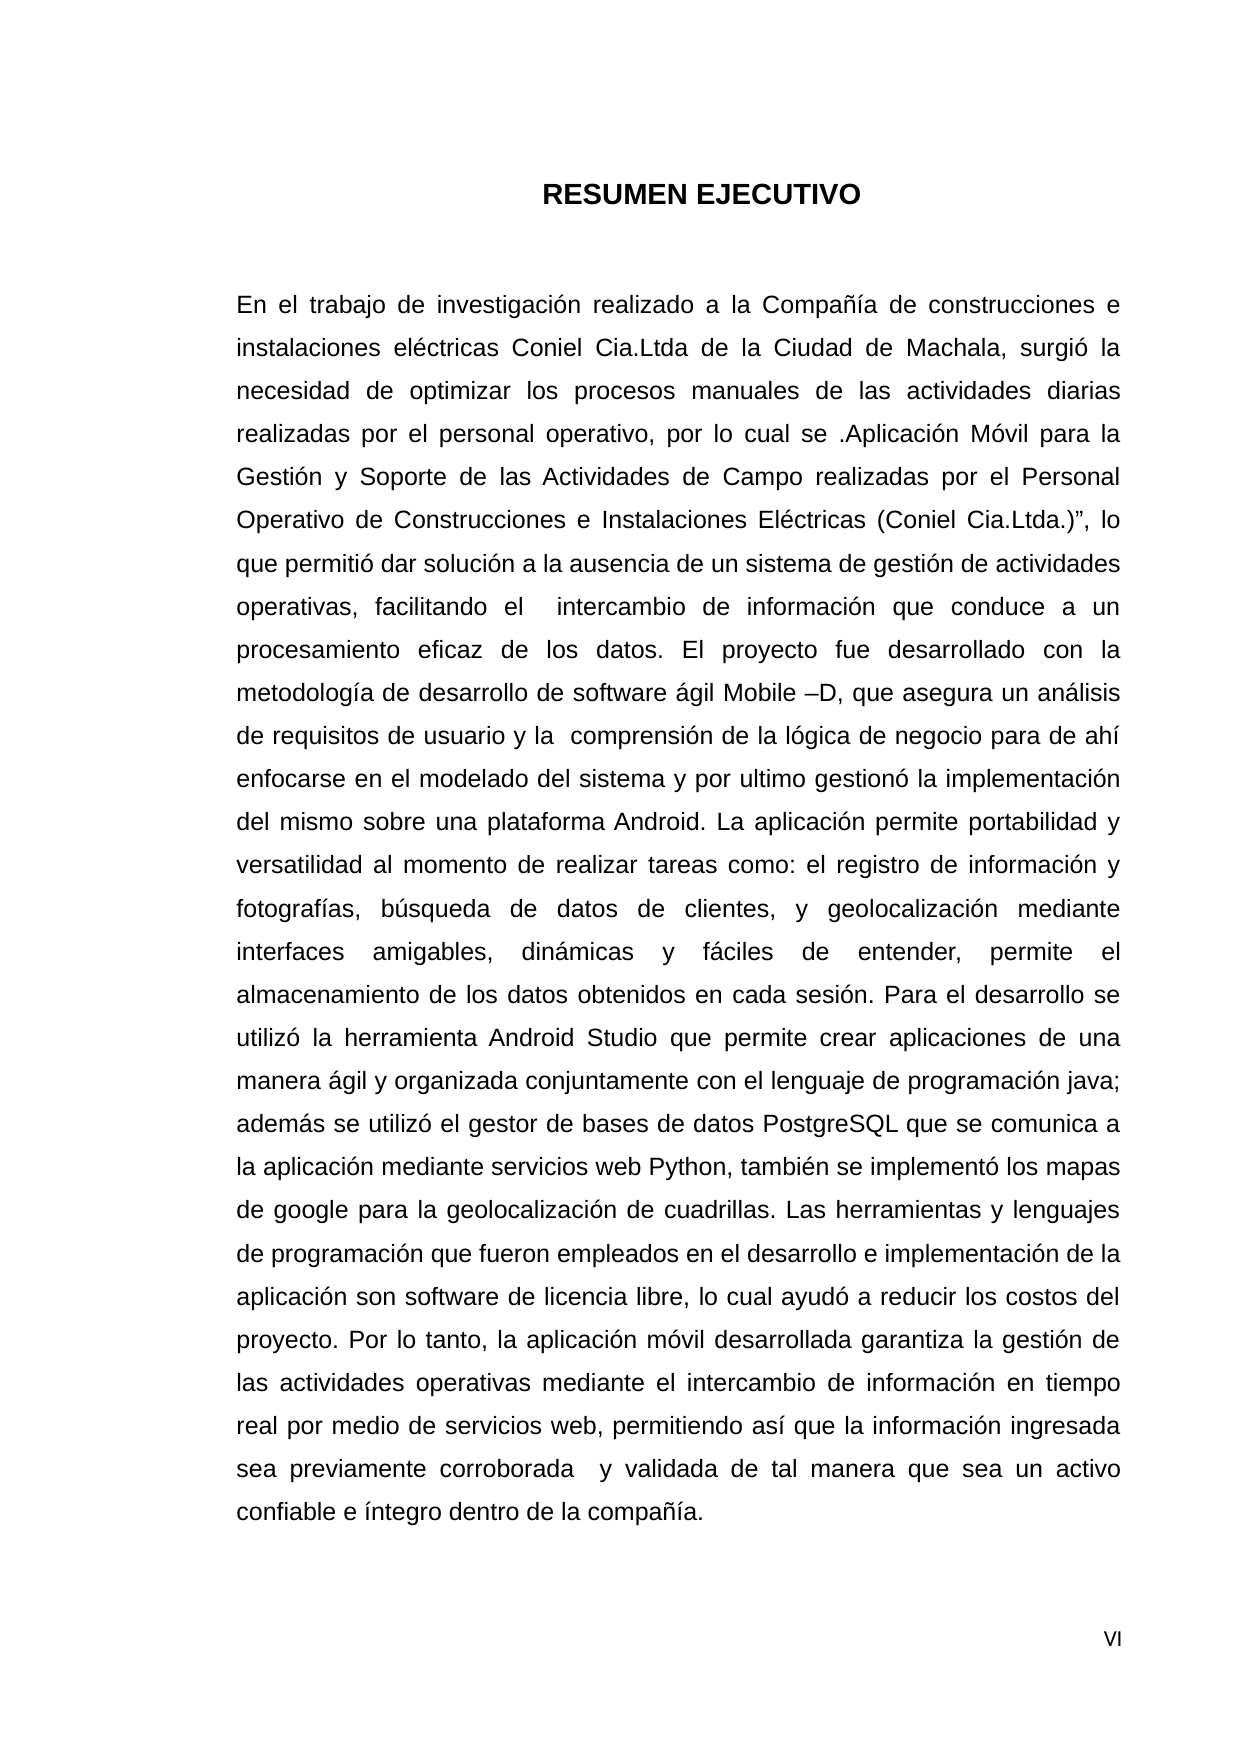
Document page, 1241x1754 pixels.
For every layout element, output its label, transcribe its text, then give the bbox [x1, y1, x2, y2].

text En el trabajo de investigación realizado a la Compañía de construcciones e instalaciones eléctricas Coniel Cia.Ltda de la Ciudad de Machala, surgió la necesidad de optimizar los procesos manuales de las actividades diarias realizadas por el personal operativo, por lo cual se .Aplicación Móvil para la Gestión y Soporte de las Actividades de Campo realizadas por el Personal Operativo de Construcciones e Instalaciones Eléctricas (Coniel Cia.Ltda.)”, lo que permitió dar solución a la ausencia de un sistema de gestión de actividades operativas, facilitando el intercambio de información que conduce a un procesamiento eficaz de los datos. El proyecto fue desarrollado con la metodología de desarrollo de software ágil Mobile –D, que asegura un análisis de requisitos de usuario y la comprensión de la lógica de negocio para de ahí enfocarse en el modelado del sistema y por ultimo gestionó la implementación del mismo sobre una plataforma Android. La aplicación permite portabilidad y versatilidad al momento de realizar tareas como: el registro de información y fotografías, búsqueda de datos de clientes, y geolocalización mediante interfaces amigables, dinámicas y fáciles de entender, permite el almacenamiento de los datos obtenidos en cada sesión. Para el desarrollo se utilizó la herramienta Android Studio que permite crear aplicaciones de una manera ágil y organizada conjuntamente con el lenguaje de programación java; además se utilizó el gestor de bases de datos PostgreSQL que se comunica a la aplicación mediante servicios web Python, también se implementó los mapas de google para la geolocalización de cuadrillas. Las herramientas y lenguajes de programación que fueron empleados en el desarrollo e implementación de la aplicación son software de licencia libre, lo cual ayudó a reducir los costos del proyecto. Por lo tanto, la aplicación móvil desarrollada garantiza la gestión de las actividades operativas mediante el intercambio de información en tiempo real por medio de servicios web, permitiendo así que la información ingresada sea previamente corroborada y validada de tal manera que sea un activo confiable e íntegro dentro de la compañía. [236, 290, 1122, 1526]
subtitle RESUMEN EJECUTIVO [281, 177, 1122, 211]
